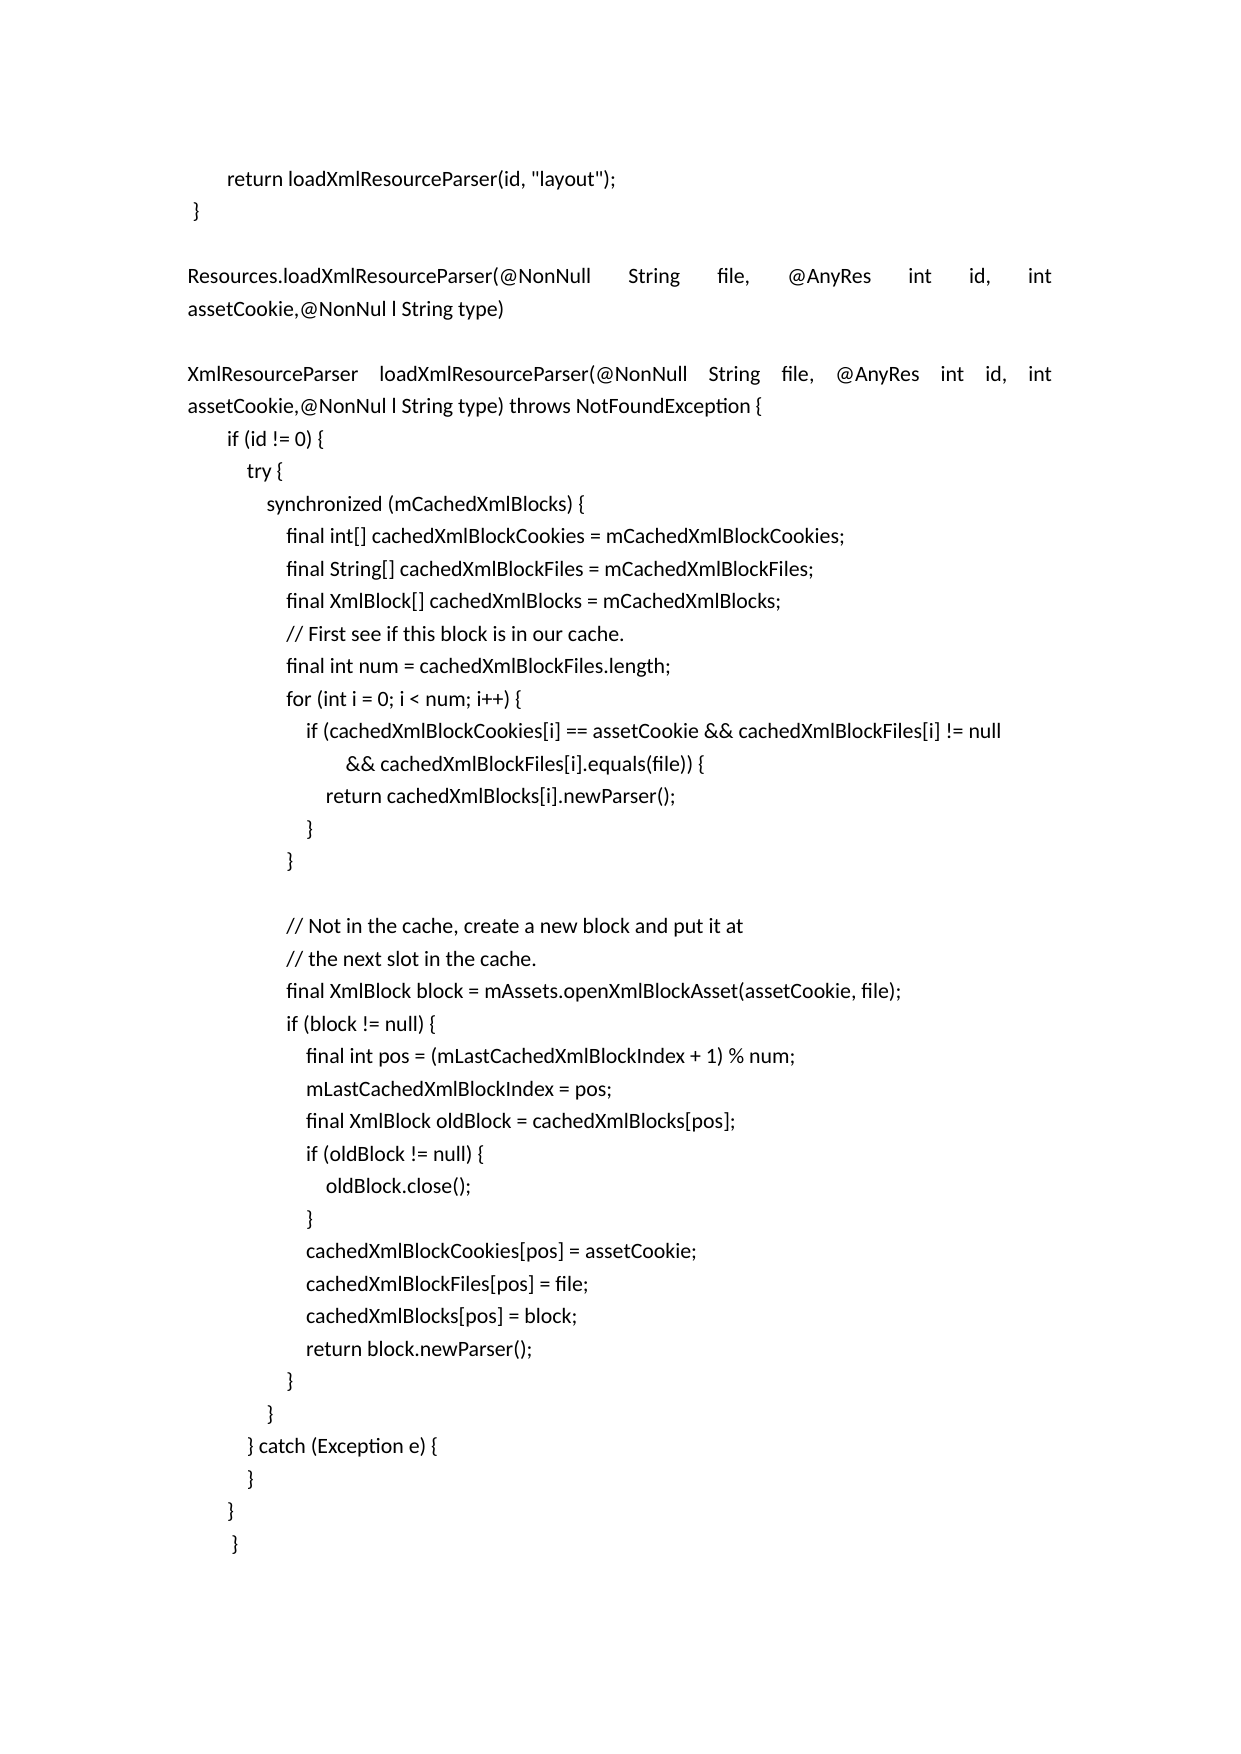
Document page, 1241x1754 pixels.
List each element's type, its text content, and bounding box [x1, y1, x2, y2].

text synchronized (mCachedXmlBlocks) { [187, 487, 1053, 519]
text } [187, 1202, 1053, 1234]
text final XmlBlock[] cachedXmlBlocks = mCachedXmlBlocks; [187, 584, 1053, 617]
text } [187, 194, 1053, 227]
text final int[] cachedXmlBlockCookies = mCachedXmlBlockCookies; [187, 519, 1053, 552]
text } [187, 1364, 1053, 1397]
text final XmlBlock oldBlock = cachedXmlBlocks[pos]; [187, 1104, 1053, 1137]
text cachedXmlBlocks[pos] = block; [187, 1299, 1053, 1332]
text cachedXmlBlockFiles[pos] = file; [187, 1267, 1053, 1299]
text XmlResourceParser loadXmlResourceParser(@NonNull String file, @AnyRes int id, int assetCookie,@NonNul l String type) throws NotFoundException { [187, 357, 1053, 422]
text return loadXmlResourceParser(id, "layout"); [187, 162, 1053, 194]
text Resources.loadXmlResourceParser(@NonNull String file, @AnyRes int id, int assetCookie,@NonNul l String type) [187, 259, 1053, 324]
text try { [187, 454, 1053, 487]
text } [187, 1397, 1053, 1429]
text return cachedXmlBlocks[i].newParser(); [187, 779, 1053, 812]
text // Not in the cache, create a new block and put it at [187, 909, 1053, 942]
text if (oldBlock != null) { [187, 1137, 1053, 1169]
text final String[] cachedXmlBlockFiles = mCachedXmlBlockFiles; [187, 552, 1053, 584]
text } [187, 1462, 1053, 1494]
text } [187, 1494, 1053, 1527]
text return block.newParser(); [187, 1332, 1053, 1364]
text mLastCachedXmlBlockIndex = pos; [187, 1072, 1053, 1104]
text // the next slot in the cache. [187, 942, 1053, 974]
text final int num = cachedXmlBlockFiles.length; [187, 649, 1053, 682]
text // First see if this block is in our cache. [187, 617, 1053, 649]
text if (id != 0) { [187, 422, 1053, 454]
text } [187, 812, 1053, 844]
text final XmlBlock block = mAssets.openXmlBlockAsset(assetCookie, file); [187, 974, 1053, 1007]
text final int pos = (mLastCachedXmlBlockIndex + 1) % num; [187, 1039, 1053, 1072]
text if (cachedXmlBlockCookies[i] == assetCookie && cachedXmlBlockFiles[i] != null [187, 714, 1053, 747]
text for (int i = 0; i < num; i++) { [187, 682, 1053, 714]
text } [187, 844, 1053, 877]
text cachedXmlBlockCookies[pos] = assetCookie; [187, 1234, 1053, 1267]
text } [187, 1527, 1053, 1559]
text && cachedXmlBlockFiles[i].equals(file)) { [187, 747, 1053, 779]
text if (block != null) { [187, 1007, 1053, 1039]
text } catch (Exception e) { [187, 1429, 1053, 1462]
text oldBlock.close(); [187, 1169, 1053, 1202]
